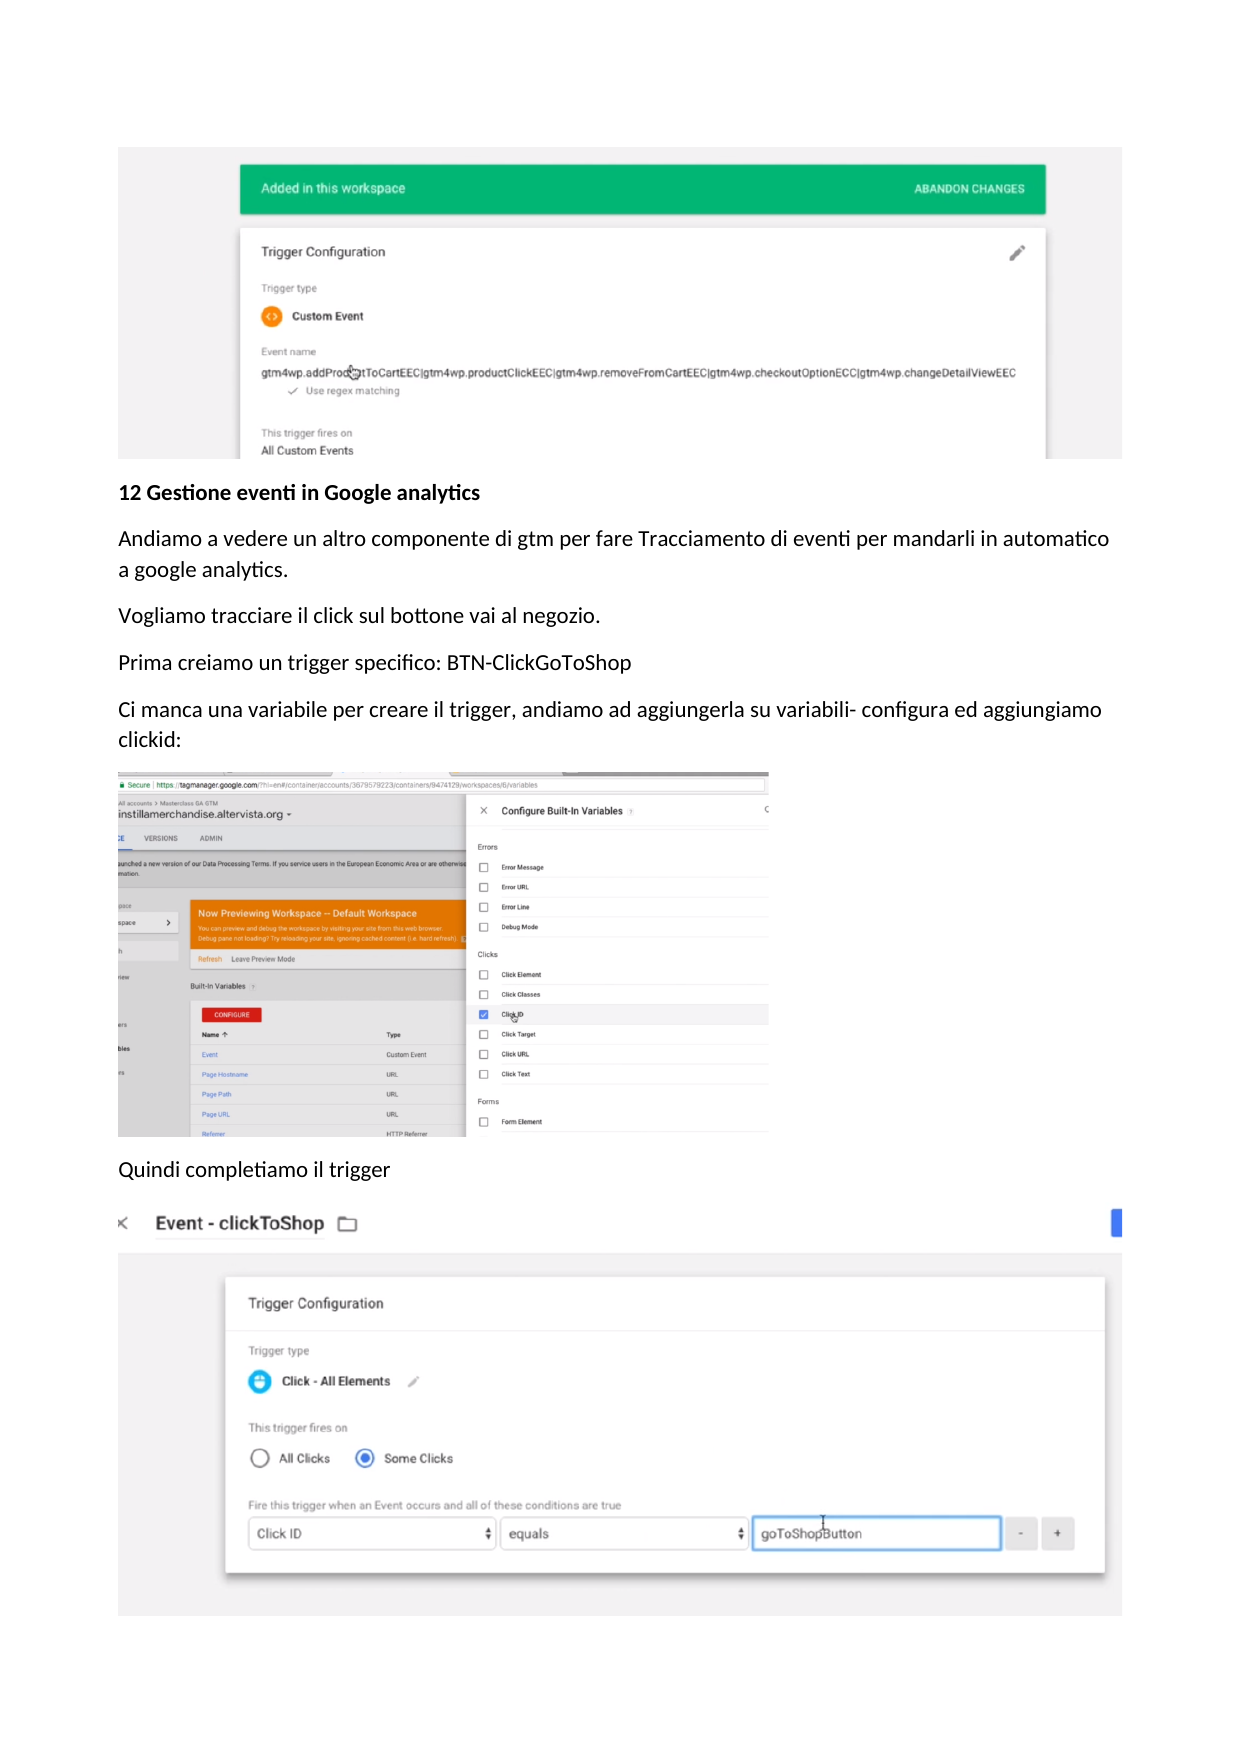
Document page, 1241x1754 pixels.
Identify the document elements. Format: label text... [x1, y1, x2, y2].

text Prima creiamo un trigger specifico: BTN-ClickGoToShop [118, 648, 1122, 677]
text Vogliamo tracciare il click sul bottone vai al negozio. [118, 602, 1122, 630]
text 12 Gestione eventi in Google analytics [118, 478, 1122, 506]
text Ci manca una variabile per creare il trigger, andiamo ad aggiungerla su variabili- configura ed aggiungiamo clickid: [118, 695, 1122, 754]
picture [118, 147, 1123, 459]
picture [118, 772, 769, 1137]
text Quindi completiamo il trigger [118, 1155, 1122, 1183]
picture [118, 1202, 1123, 1616]
text Andiamo a vedere un altro componente di gtm per fare Tracciamento di eventi per mandarli in automatico a google analytics. [118, 524, 1122, 583]
